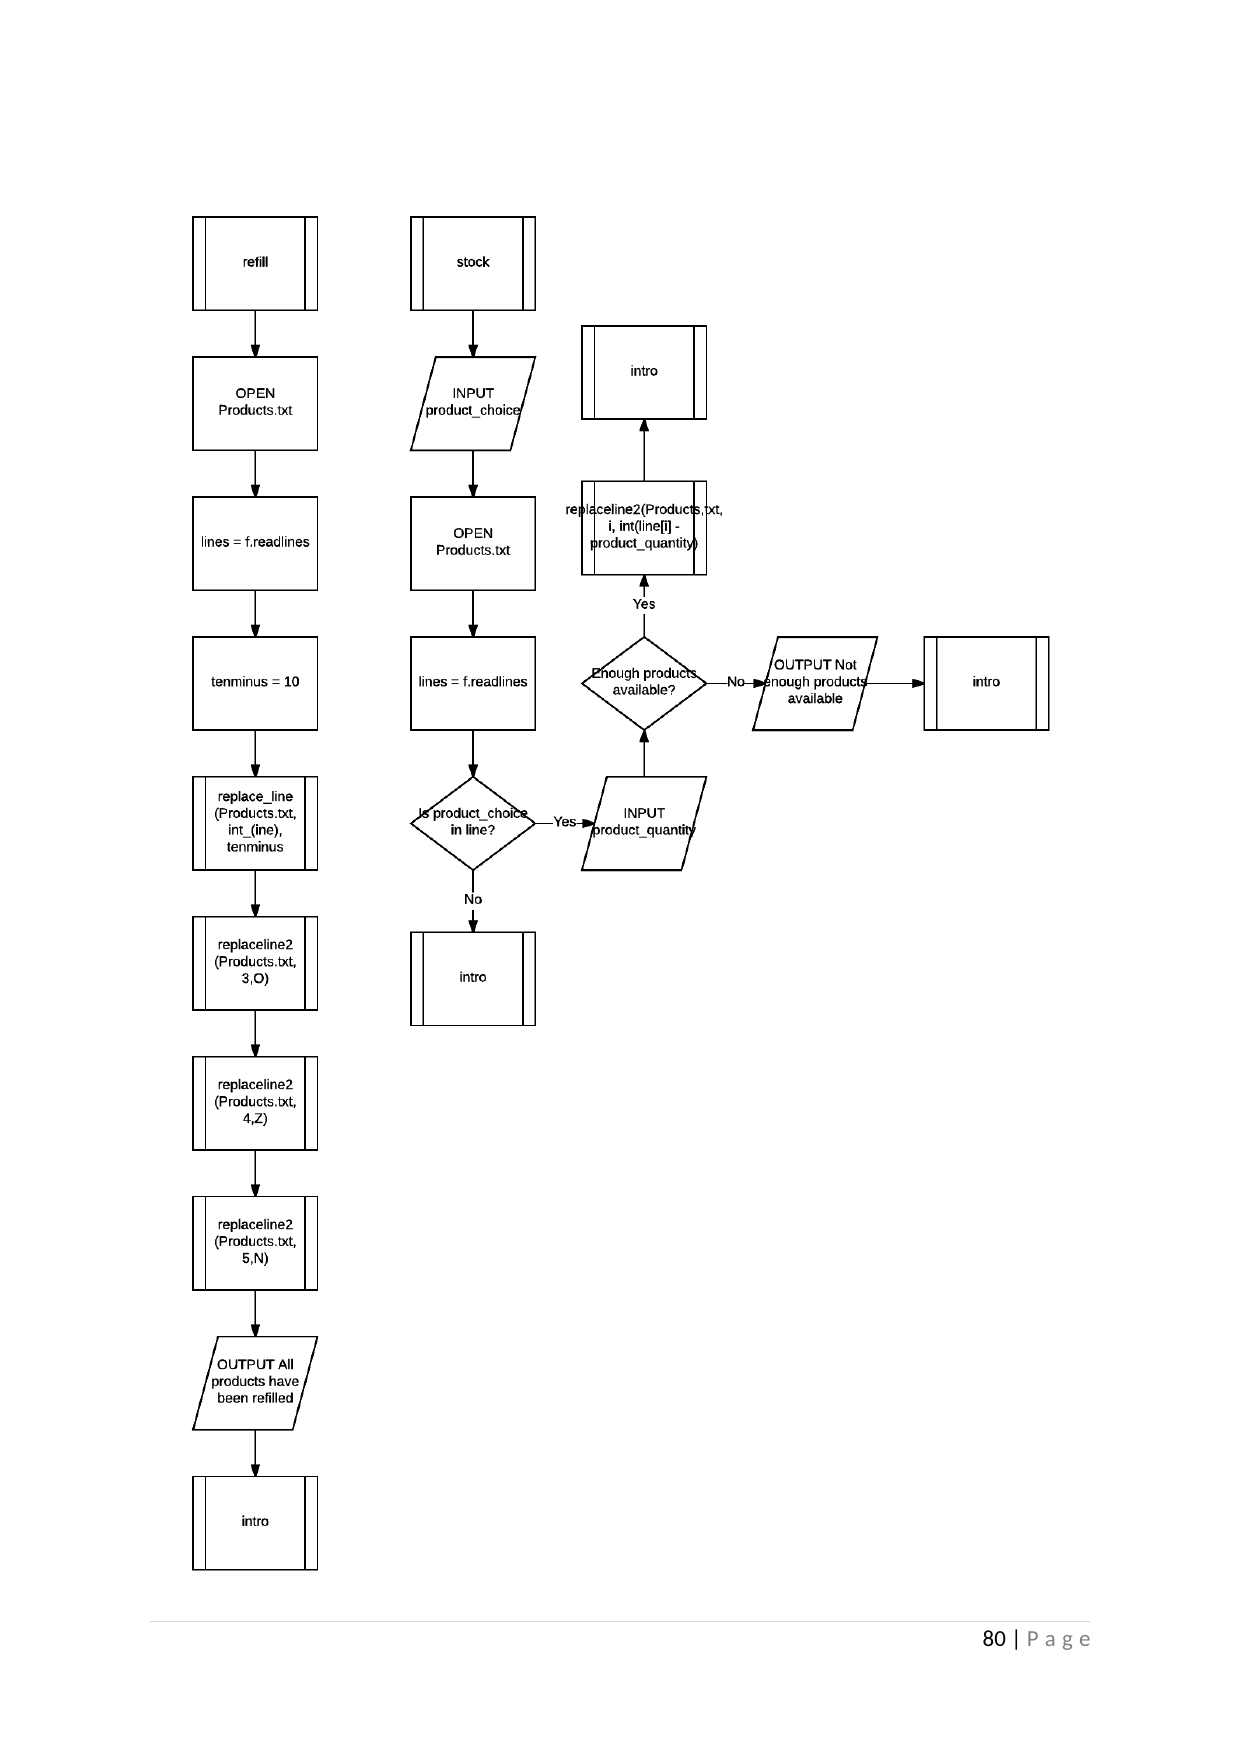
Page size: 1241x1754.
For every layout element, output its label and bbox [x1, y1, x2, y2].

picture [150, 150, 1091, 1604]
